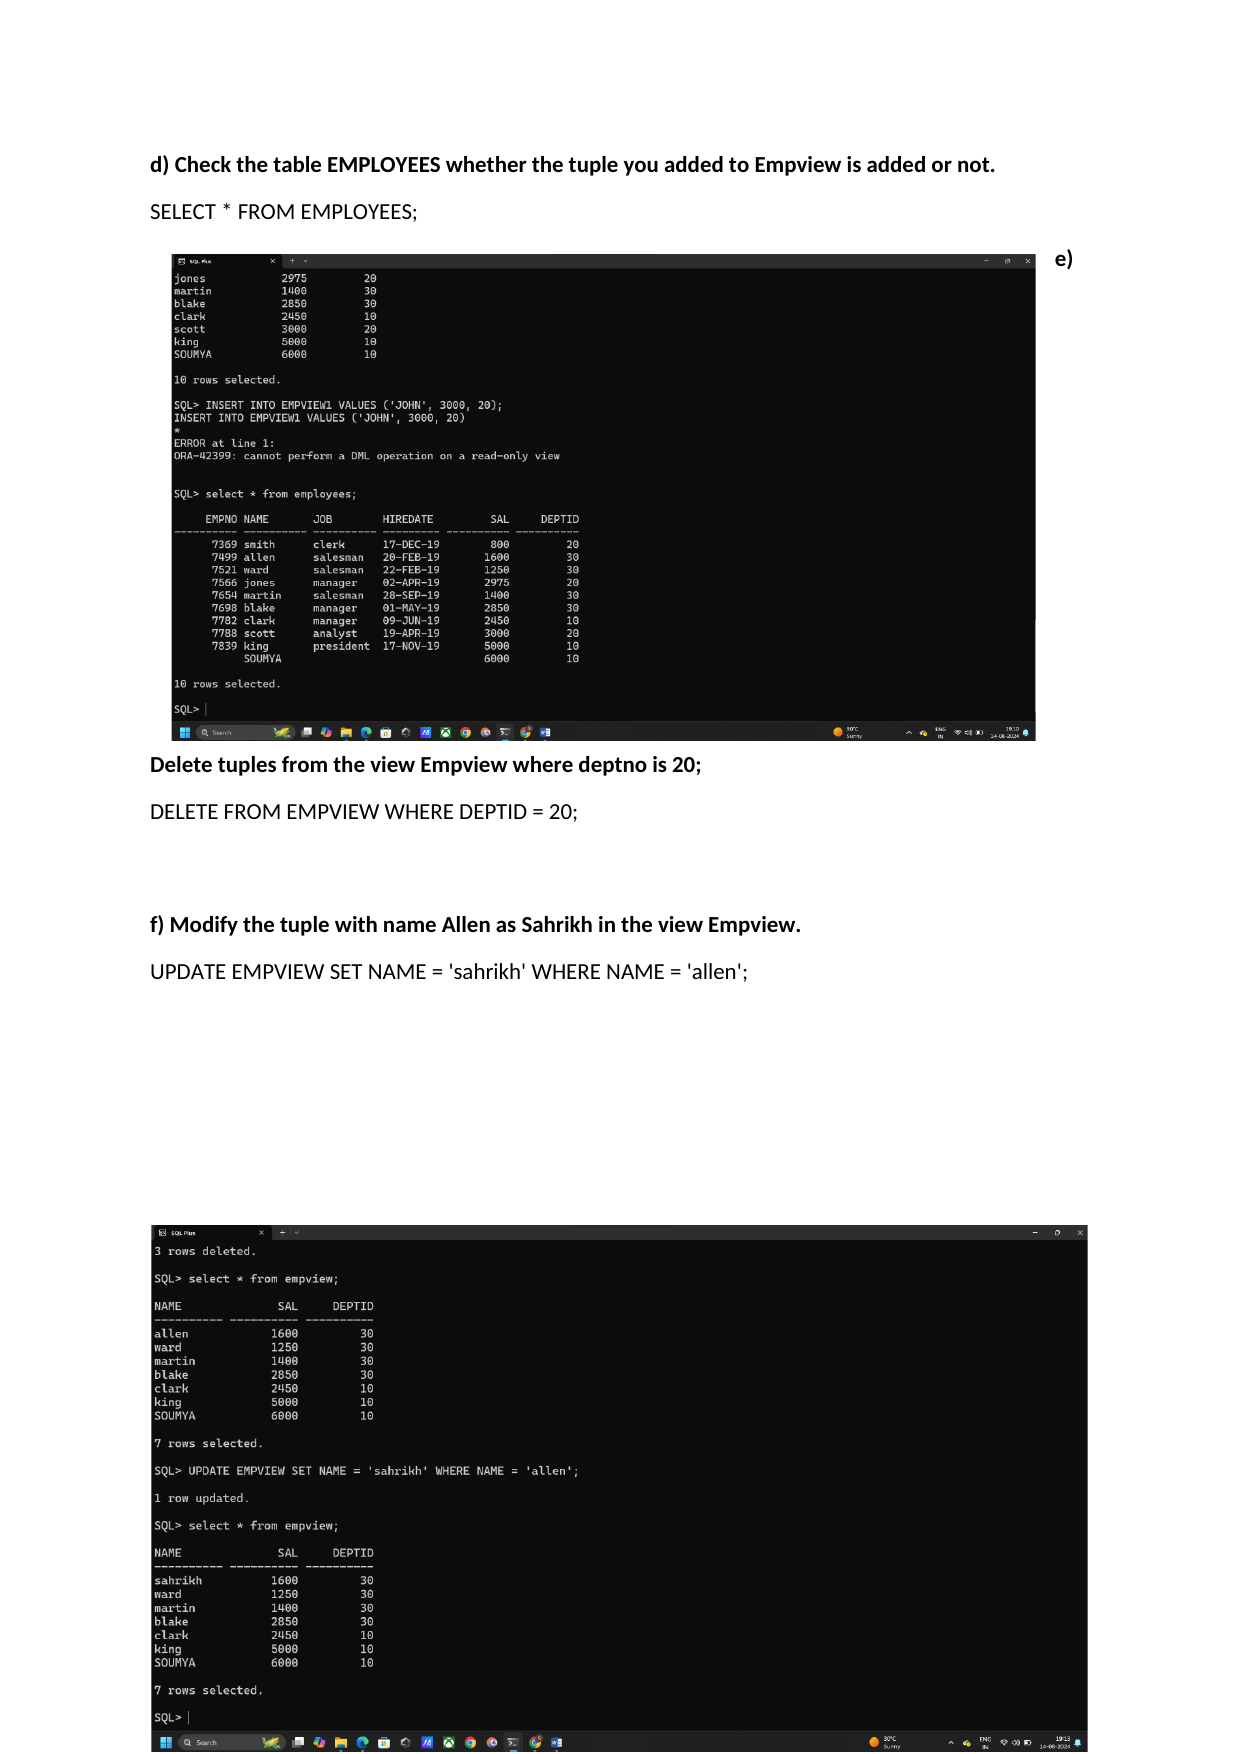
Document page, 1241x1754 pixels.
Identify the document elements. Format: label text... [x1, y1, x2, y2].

text d) Check the table EMPLOYEES whether the tuple you added to Empview is added or not. [150, 150, 1090, 178]
picture [150, 1225, 1087, 1750]
text UPDATE EMPVIEW SET NAME = 'sahrikh' WHERE NAME = 'allen'; [150, 957, 1090, 985]
text DELETE FROM EMPVIEW WHERE DEPTID = 20; [150, 797, 1090, 825]
text f) Modify the tuple with name Allen as Sahrikh in the view Empview. [150, 910, 1090, 938]
picture [170, 254, 1035, 739]
text SELECT * FROM EMPLOYEES; [150, 197, 1090, 225]
